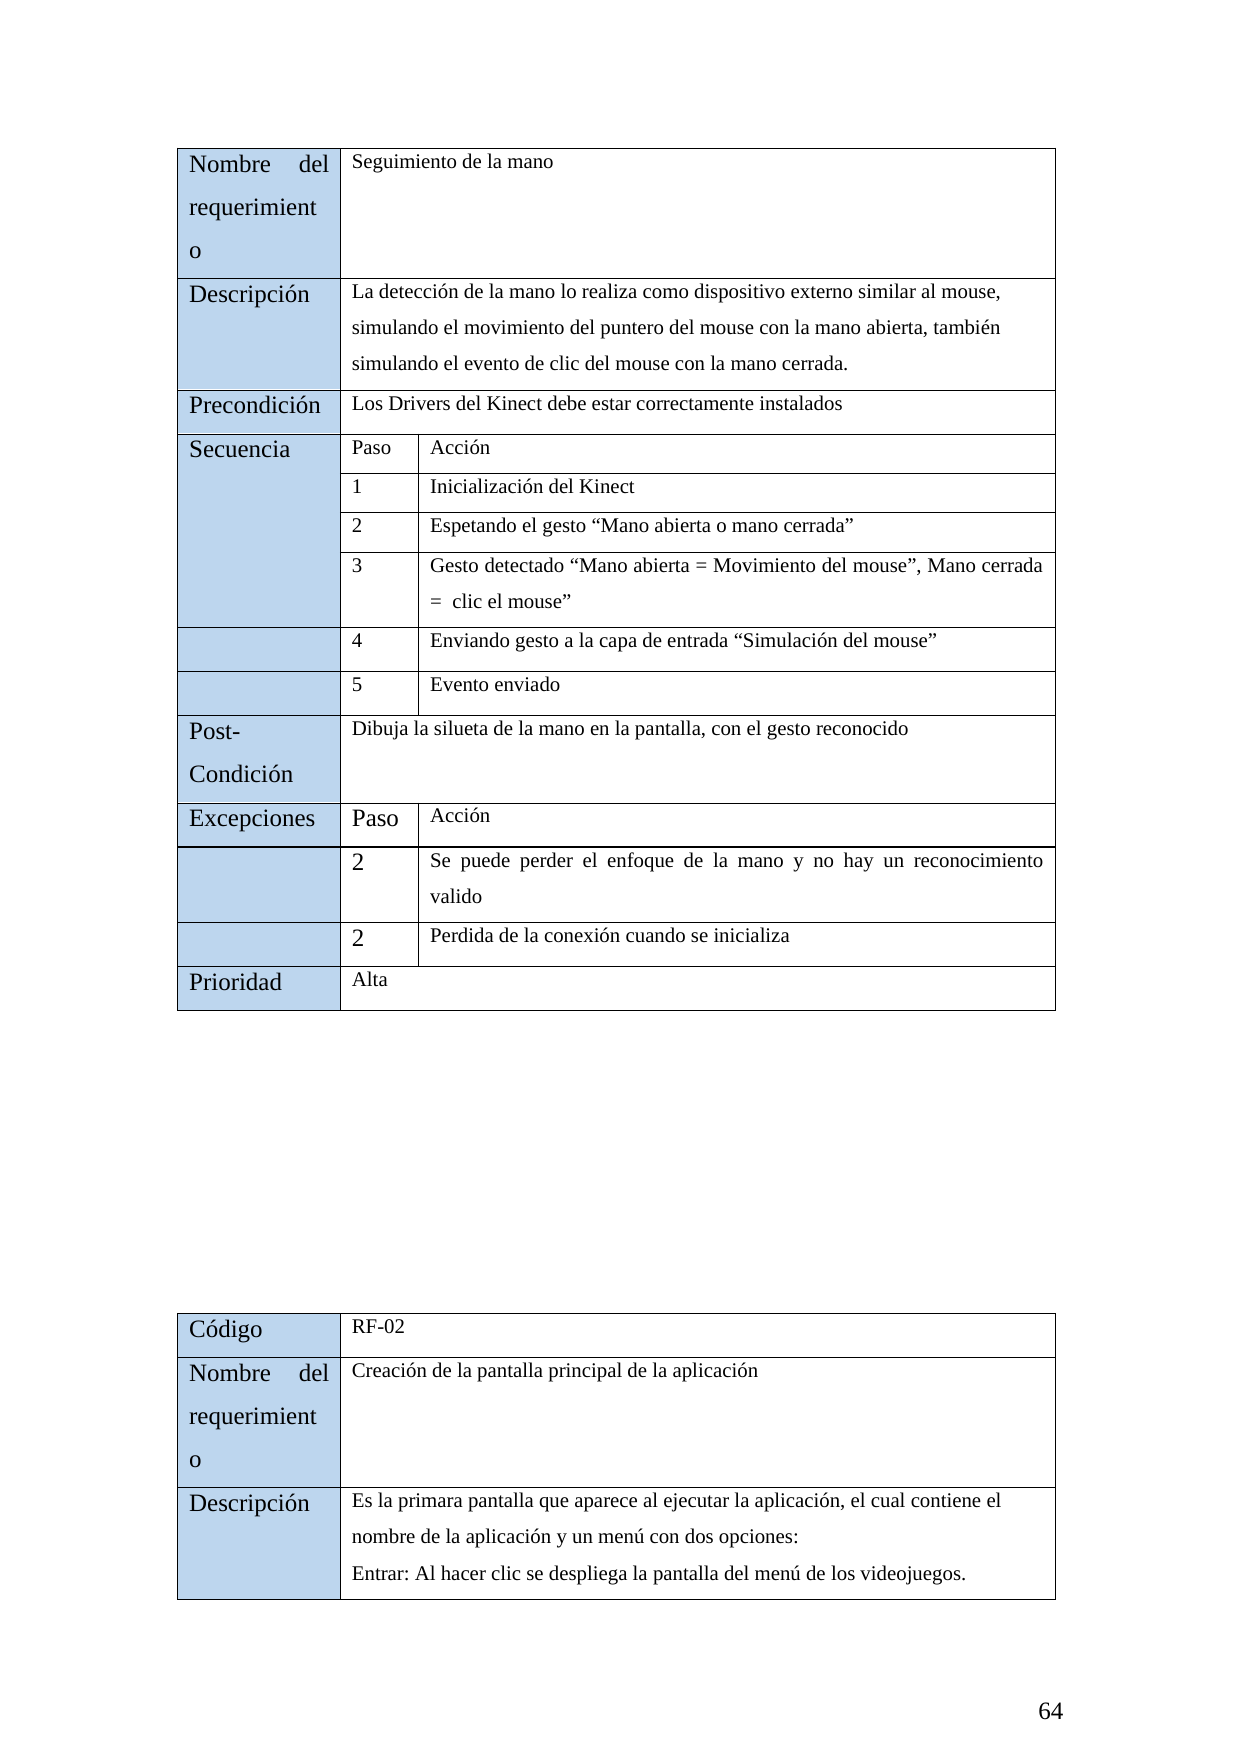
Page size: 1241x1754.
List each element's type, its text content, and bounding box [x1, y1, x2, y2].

table_cell 1 [341, 474, 418, 512]
table_cell Enviando gesto a la capa de entrada “Simulación del mouse” [419, 628, 1055, 671]
table_cell Alta [341, 967, 1055, 1010]
table_cell Seguimiento de la mano [341, 149, 1055, 278]
table_cell [178, 923, 340, 966]
table_cell 2 [341, 513, 418, 552]
table_cell Prioridad [178, 967, 340, 1010]
table_cell Paso [341, 804, 418, 846]
table_cell Se puede perder el enfoque de la mano y no hay un reconocimiento valido [419, 848, 1055, 922]
table_cell Creación de la pantalla principal de la aplicación [341, 1358, 1055, 1487]
table_cell Nombre del requerimiento [178, 1358, 340, 1487]
table_cell Descripción [178, 279, 340, 389]
table_cell Perdida de la conexión cuando se inicializa [419, 923, 1055, 966]
table_cell Descripción [178, 1488, 340, 1599]
table_header RF-02 [341, 1314, 1055, 1357]
table_cell Excepciones [178, 804, 340, 846]
table_cell [178, 848, 340, 922]
table_cell 2 [341, 923, 418, 966]
table_cell La detección de la mano lo realiza como dispositivo externo similar al mouse, simulando el movimiento del puntero del mouse con la mano abierta, también simulando el evento de clic del mouse con la mano cerrada. [341, 279, 1055, 389]
table_cell Paso [341, 435, 418, 473]
table_cell Post-Condición [178, 716, 340, 802]
table_cell Evento enviado [419, 672, 1055, 715]
table_cell Acción [419, 435, 1055, 473]
table_cell Inicialización del Kinect [419, 474, 1055, 512]
table_cell Acción [419, 804, 1055, 846]
table_cell Precondición [178, 391, 340, 433]
table_cell [178, 672, 340, 715]
table_cell Gesto detectado “Mano abierta = Movimiento del mouse”, Mano cerrada = clic el mouse” [419, 553, 1055, 627]
table_header Código [178, 1314, 340, 1357]
table_cell 3 [341, 553, 418, 627]
table_cell Secuencia [178, 435, 340, 627]
table_cell 2 [341, 848, 418, 922]
table_cell Los Drivers del Kinect debe estar correctamente instalados [341, 391, 1055, 433]
table_cell 4 [341, 628, 418, 671]
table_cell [341, 1488, 1055, 1599]
table_cell 5 [341, 672, 418, 715]
table_cell [178, 628, 340, 671]
table_cell Nombre del requerimiento [178, 149, 340, 278]
table_cell Espetando el gesto “Mano abierta o mano cerrada” [419, 513, 1055, 552]
table_cell Dibuja la silueta de la mano en la pantalla, con el gesto reconocido [341, 716, 1055, 802]
